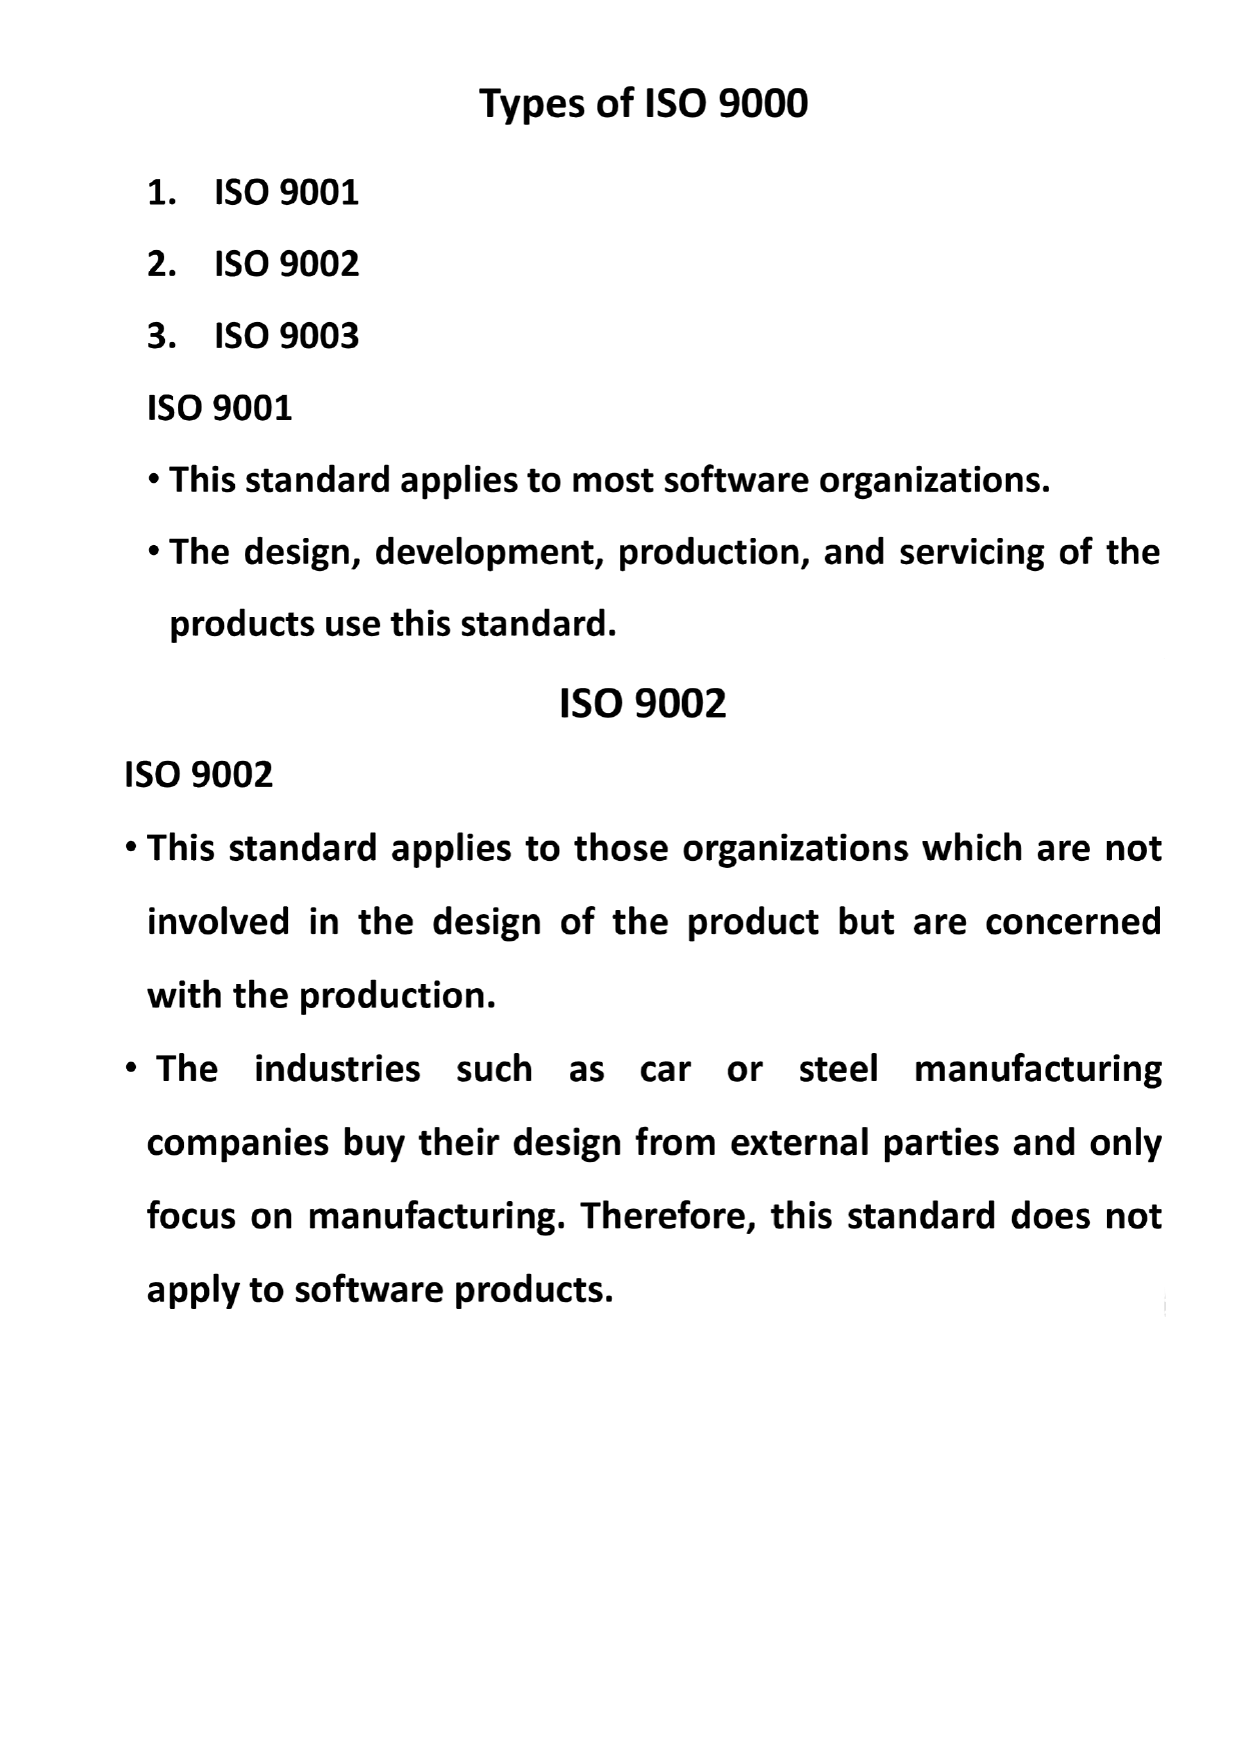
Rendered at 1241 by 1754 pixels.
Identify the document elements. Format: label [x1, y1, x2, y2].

picture [75, 75, 1166, 659]
picture [75, 677, 1166, 1317]
